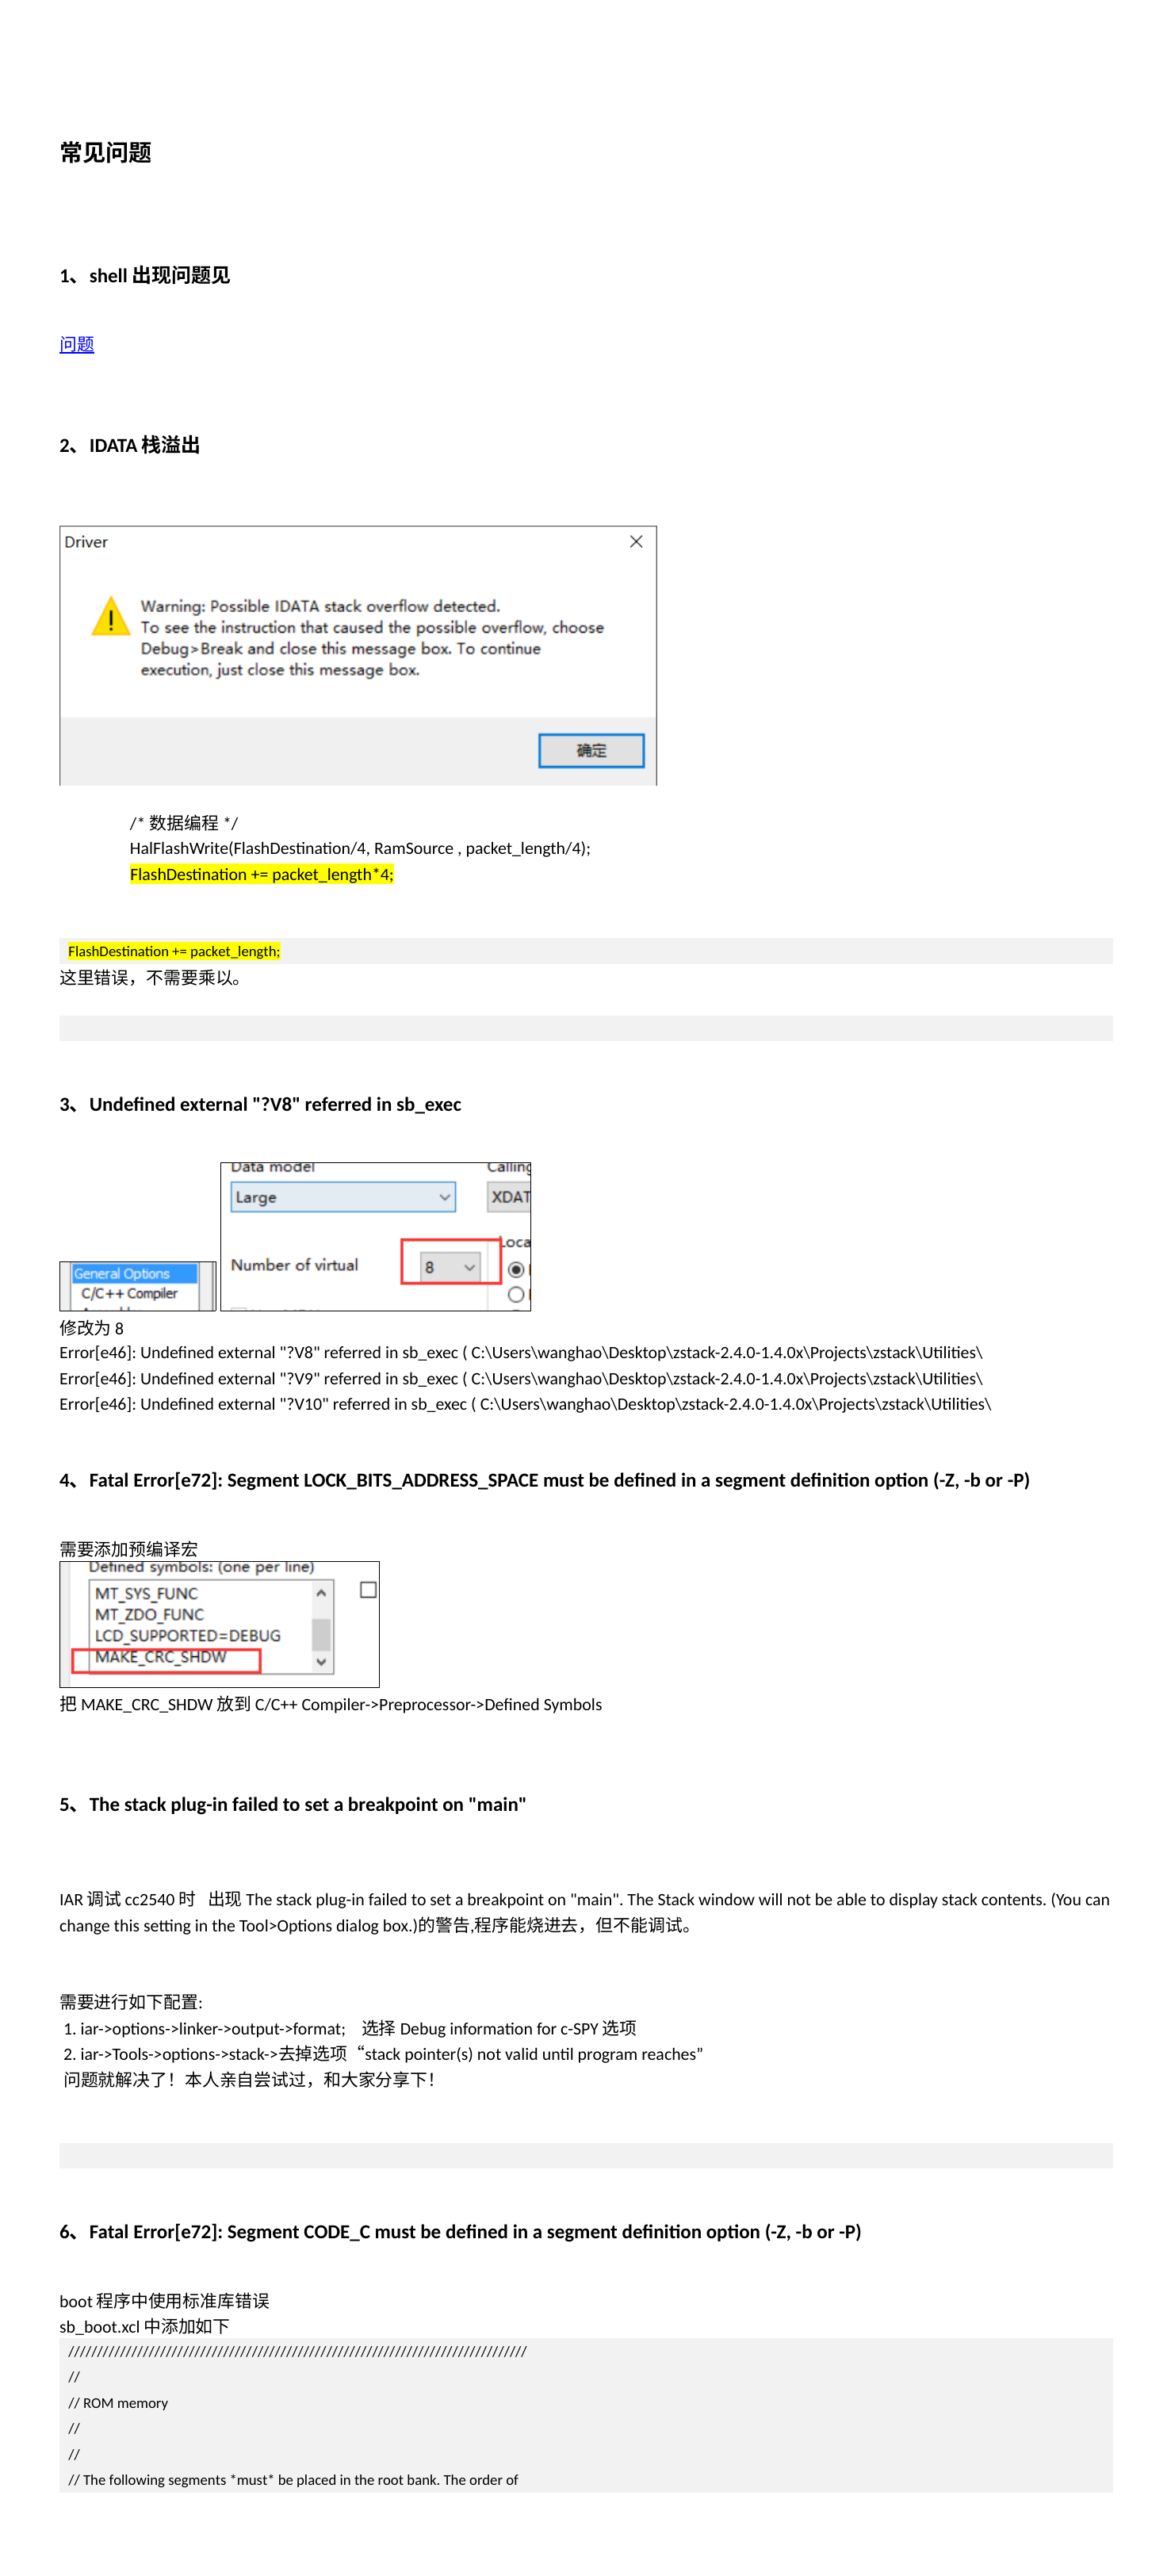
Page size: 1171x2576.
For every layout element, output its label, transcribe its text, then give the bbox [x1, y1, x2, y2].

text boot程序中使用标准库错误 [59, 2287, 1111, 2313]
text Error[e46]: Undefined external "?V8" referred in sb_exec ( C:\Users\wanghao\Desktop\zstack-2.4.0-1.4.0x\Projects\zstack\Utilities\ [59, 1340, 1111, 1365]
text Error[e46]: Undefined external "?V10" referred in sb_exec ( C:\Users\wanghao\Desktop\zstack-2.4.0-1.4.0x\Projects\zstack\Utilities\ [59, 1391, 1111, 1417]
subtitle 2、IDATA栈溢出 [59, 418, 1111, 469]
picture [60, 1262, 216, 1311]
text 这里错误，不需要乘以。 [59, 964, 1111, 989]
text 修改为8 [59, 1314, 1111, 1340]
subtitle 1、shell出现问题见 [59, 248, 1111, 300]
picture [60, 1562, 379, 1687]
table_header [59, 2338, 1113, 2493]
table_header [59, 2143, 1113, 2168]
subtitle 6、Fatal Error[e72]: Segment CODE_C must be defined in a segment definition option (-Z, -b or -P) [59, 2204, 1111, 2256]
text FlashDestination += packet_length*4; [59, 861, 1111, 886]
table_header FlashDestination += packet_length; [59, 938, 1113, 964]
text /* 数据编程 */ [59, 810, 1111, 835]
subtitle 4、Fatal Error[e72]: Segment LOCK_BITS_ADDRESS_SPACE must be defined in a segment definition option (-Z, -b or -P) [59, 1453, 1111, 1504]
text 2. iar->Tools->options->stack->去掉选项“stack pointer(s) not valid until program reaches” [59, 2040, 1111, 2065]
text HalFlashWrite(FlashDestination/4, RamSource , packet_length/4); [59, 835, 1111, 861]
text 问题就解决了！本人亲自尝试过，和大家分享下！ [59, 2065, 1111, 2092]
text Error[e46]: Undefined external "?V9" referred in sb_exec ( C:\Users\wanghao\Desktop\zstack-2.4.0-1.4.0x\Projects\zstack\Utilities\ [59, 1365, 1111, 1391]
text 需要进行如下配置: [59, 1988, 1111, 2014]
subtitle 3、Undefined external "?V8" referred in sb_exec [59, 1077, 1111, 1128]
text sb_boot.xcl中添加如下 [59, 2313, 1111, 2338]
subtitle 常见问题 [59, 125, 1111, 177]
text 需要添加预编译宏 [59, 1535, 1111, 1561]
picture [59, 526, 657, 786]
subtitle 5、The stack plug-in failed to set a breakpoint on "main" [59, 1777, 1111, 1828]
text 1. iar->options->linker->output->format; 选择 Debug information for c-SPY选项 [59, 2014, 1111, 2040]
text 把 MAKE_CRC_SHDW 放到C/C++ Compiler->Preprocessor->Defined Symbols [59, 1690, 1111, 1716]
table_header [59, 1016, 1113, 1041]
text IAR调试cc2540 时 出现The stack plug-in failed to set a breakpoint on "main". The Stack window will not be able to display stack contents. (You can change this setting in the Tool>Options dialog box.)的警告,程序能烧进去，但不能调试。 [59, 1885, 1111, 1937]
text 问题 [59, 331, 1111, 356]
picture [221, 1163, 530, 1311]
